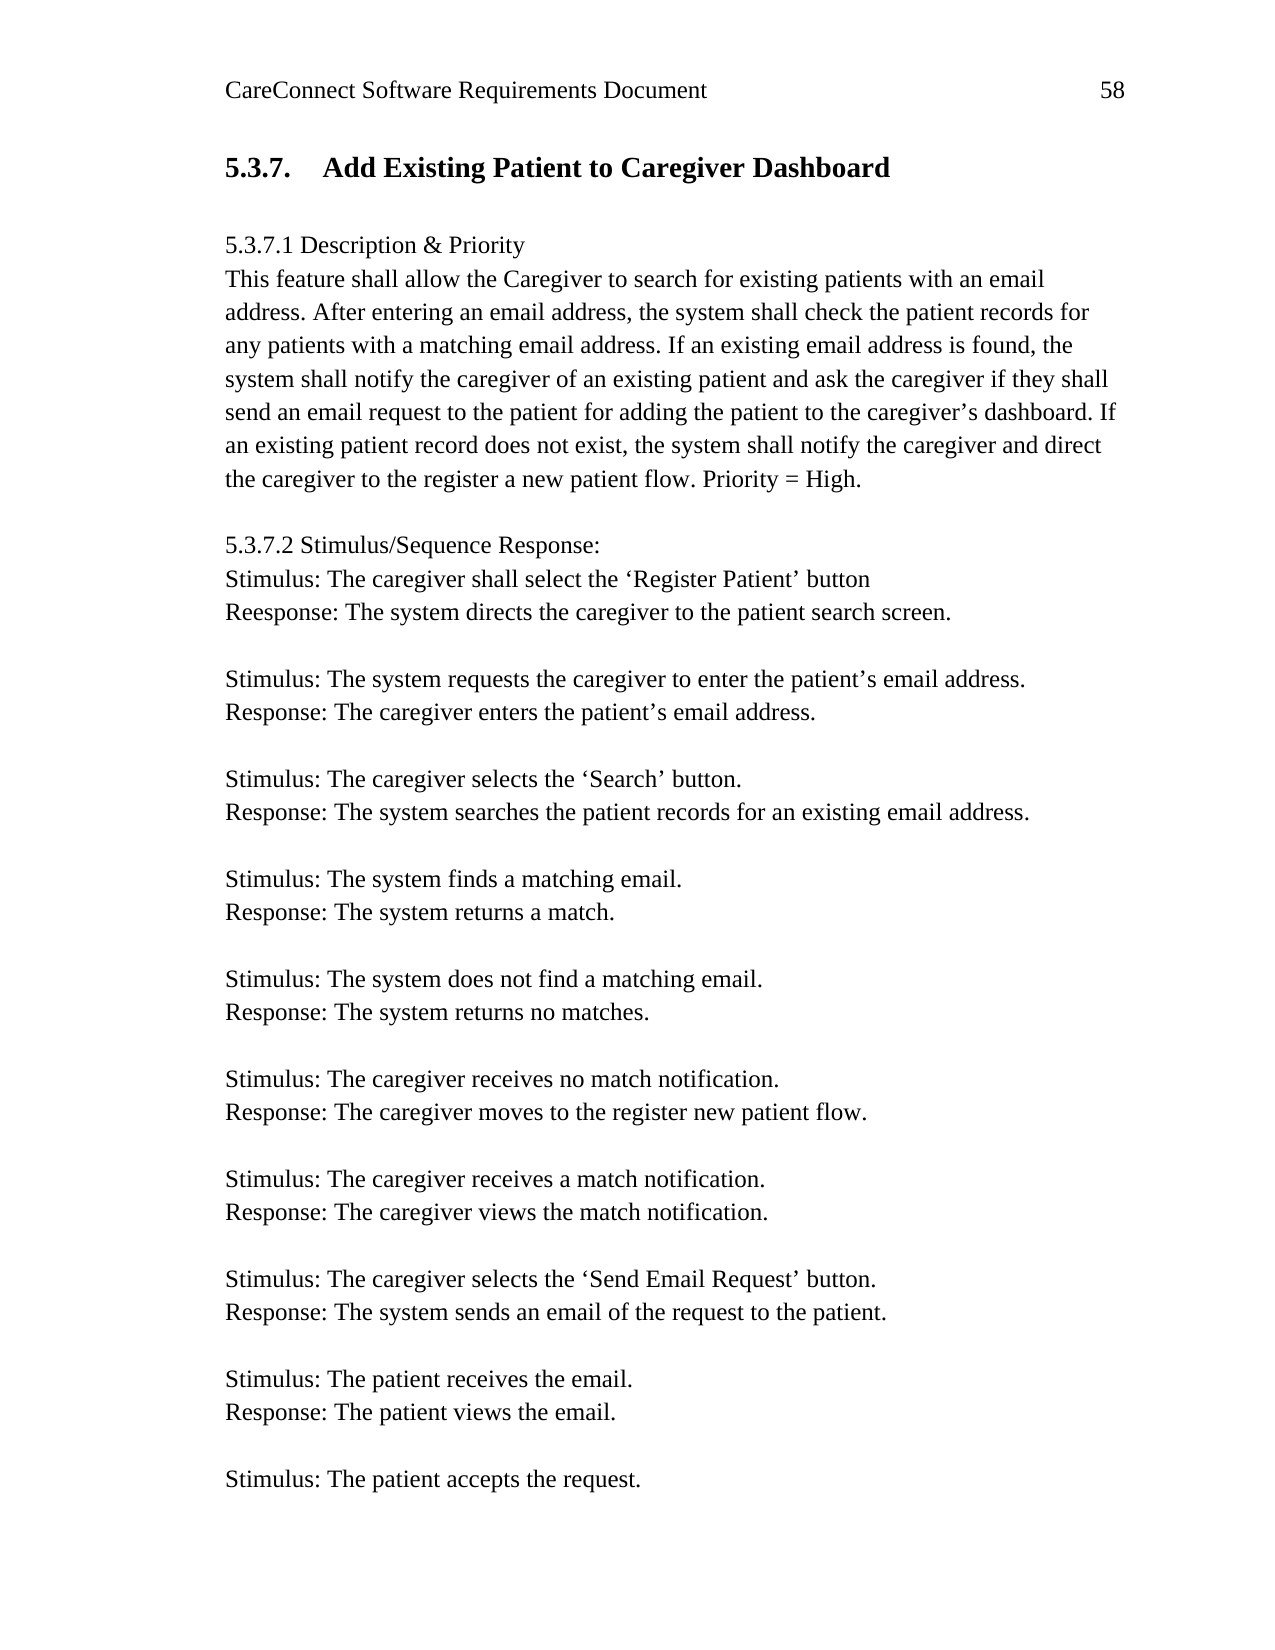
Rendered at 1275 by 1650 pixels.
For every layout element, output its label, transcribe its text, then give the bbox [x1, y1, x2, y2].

text Response: The caregiver views the match notification. [225, 1197, 1125, 1226]
text Response: The caregiver enters the patient’s email address. [225, 697, 1125, 726]
text Stimulus: The patient accepts the request. [225, 1464, 1125, 1493]
text Response: The caregiver moves to the register new patient flow. [225, 1097, 1125, 1126]
text Stimulus: The caregiver shall select the ‘Register Patient’ button [225, 564, 1125, 593]
text Response: The system returns no matches. [225, 997, 1125, 1026]
text Stimulus: The system does not find a matching email. [225, 964, 1125, 993]
text Stimulus: The caregiver selects the ‘Send Email Request’ button. [225, 1264, 1125, 1293]
text Response: The system sends an email of the request to the patient. [225, 1297, 1125, 1326]
subtitle Add Existing Patient to Caregiver Dashboard [225, 150, 1125, 183]
text Response: The system returns a match. [225, 897, 1125, 926]
text Response: The patient views the email. [225, 1397, 1125, 1426]
text This feature shall allow the Caregiver to search for existing patients with an email address. After entering an email address, the system shall check the patient records for any patients with a matching email address. If an existing email address is found, the system shall notify the caregiver of an existing patient and ask the caregiver if they shall send an email request to the patient for adding the patient to the caregiver’s dashboard. If an existing patient record does not exist, the system shall notify the caregiver and direct the caregiver to the register a new patient flow. Priority = High. [225, 264, 1125, 493]
text Stimulus: The caregiver receives a match notification. [225, 1164, 1125, 1193]
text Stimulus: The caregiver receives no match notification. [225, 1064, 1125, 1093]
text Response: The system searches the patient records for an existing email address. [225, 797, 1125, 826]
text Stimulus: The system requests the caregiver to enter the patient’s email address. [225, 664, 1125, 693]
text 5.3.7.2 Stimulus/Sequence Response: [225, 531, 1125, 559]
text Stimulus: The system finds a matching email. [225, 864, 1125, 893]
text 5.3.7.1 Description & Priority [225, 231, 1125, 259]
text Stimulus: The caregiver selects the ‘Search’ button. [225, 764, 1125, 793]
text Stimulus: The patient receives the email. [225, 1364, 1125, 1393]
text Reesponse: The system directs the caregiver to the patient search screen. [225, 597, 1125, 626]
